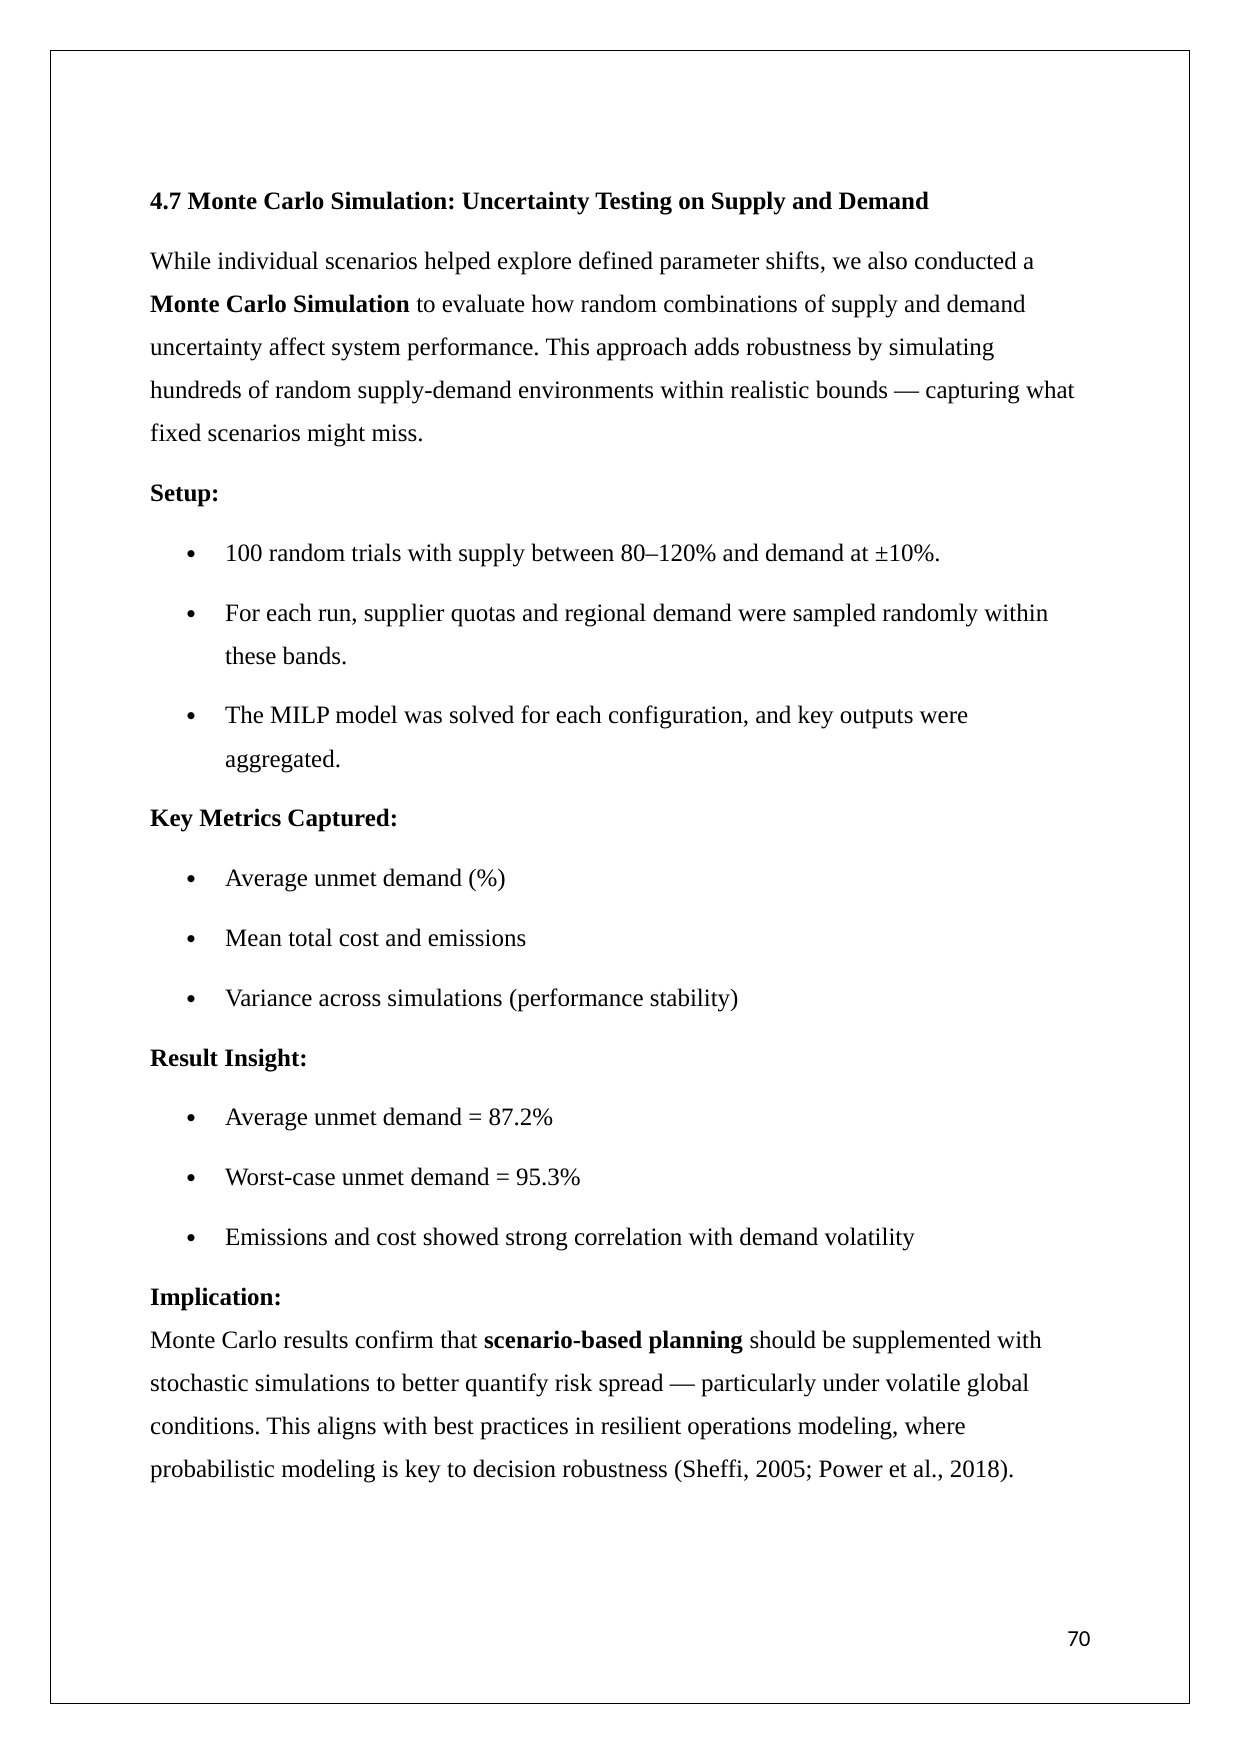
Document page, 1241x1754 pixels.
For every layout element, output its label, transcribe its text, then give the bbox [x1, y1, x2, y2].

text While individual scenarios helped explore defined parameter shifts, we also conducted a Monte Carlo Simulation to evaluate how random combinations of supply and demand uncertainty affect system performance. This approach adds robustness by simulating hundreds of random supply-demand environments within realistic bounds — capturing what fixed scenarios might miss. [150, 246, 1090, 447]
list 100 random trials with supply between 80–120% and demand at ±10%. [187, 538, 1090, 567]
list The MILP model was solved for each configuration, and key outputs were aggregated. [187, 701, 1090, 772]
text Key Metrics Captured: [150, 803, 1090, 832]
list For each run, supplier quotas and regional demand were sampled randomly within these bands. [187, 598, 1090, 669]
list Average unmet demand (%) [187, 863, 1090, 892]
list Variance across simulations (performance stability) [187, 983, 1090, 1012]
text Setup: [150, 478, 1090, 507]
text Result Insight: [150, 1043, 1090, 1071]
text Implication: Monte Carlo results confirm that scenario-based planning should be supplemented with stochastic simulations to better quantify risk spread — particularly under volatile global conditions. This aligns with best practices in resilient operations modeling, where probabilistic modeling is key to decision robustness (Sheffi, 2005; Power et al., 2018). [150, 1282, 1090, 1483]
list Emissions and cost showed strong correlation with demand volatility [187, 1222, 1090, 1251]
list Mean total cost and emissions [187, 923, 1090, 952]
list Average unmet demand = 87.2% [187, 1102, 1090, 1131]
list Worst-case unmet demand = 95.3% [187, 1162, 1090, 1191]
text 4.7 Monte Carlo Simulation: Uncertainty Testing on Supply and Demand [150, 186, 1090, 215]
